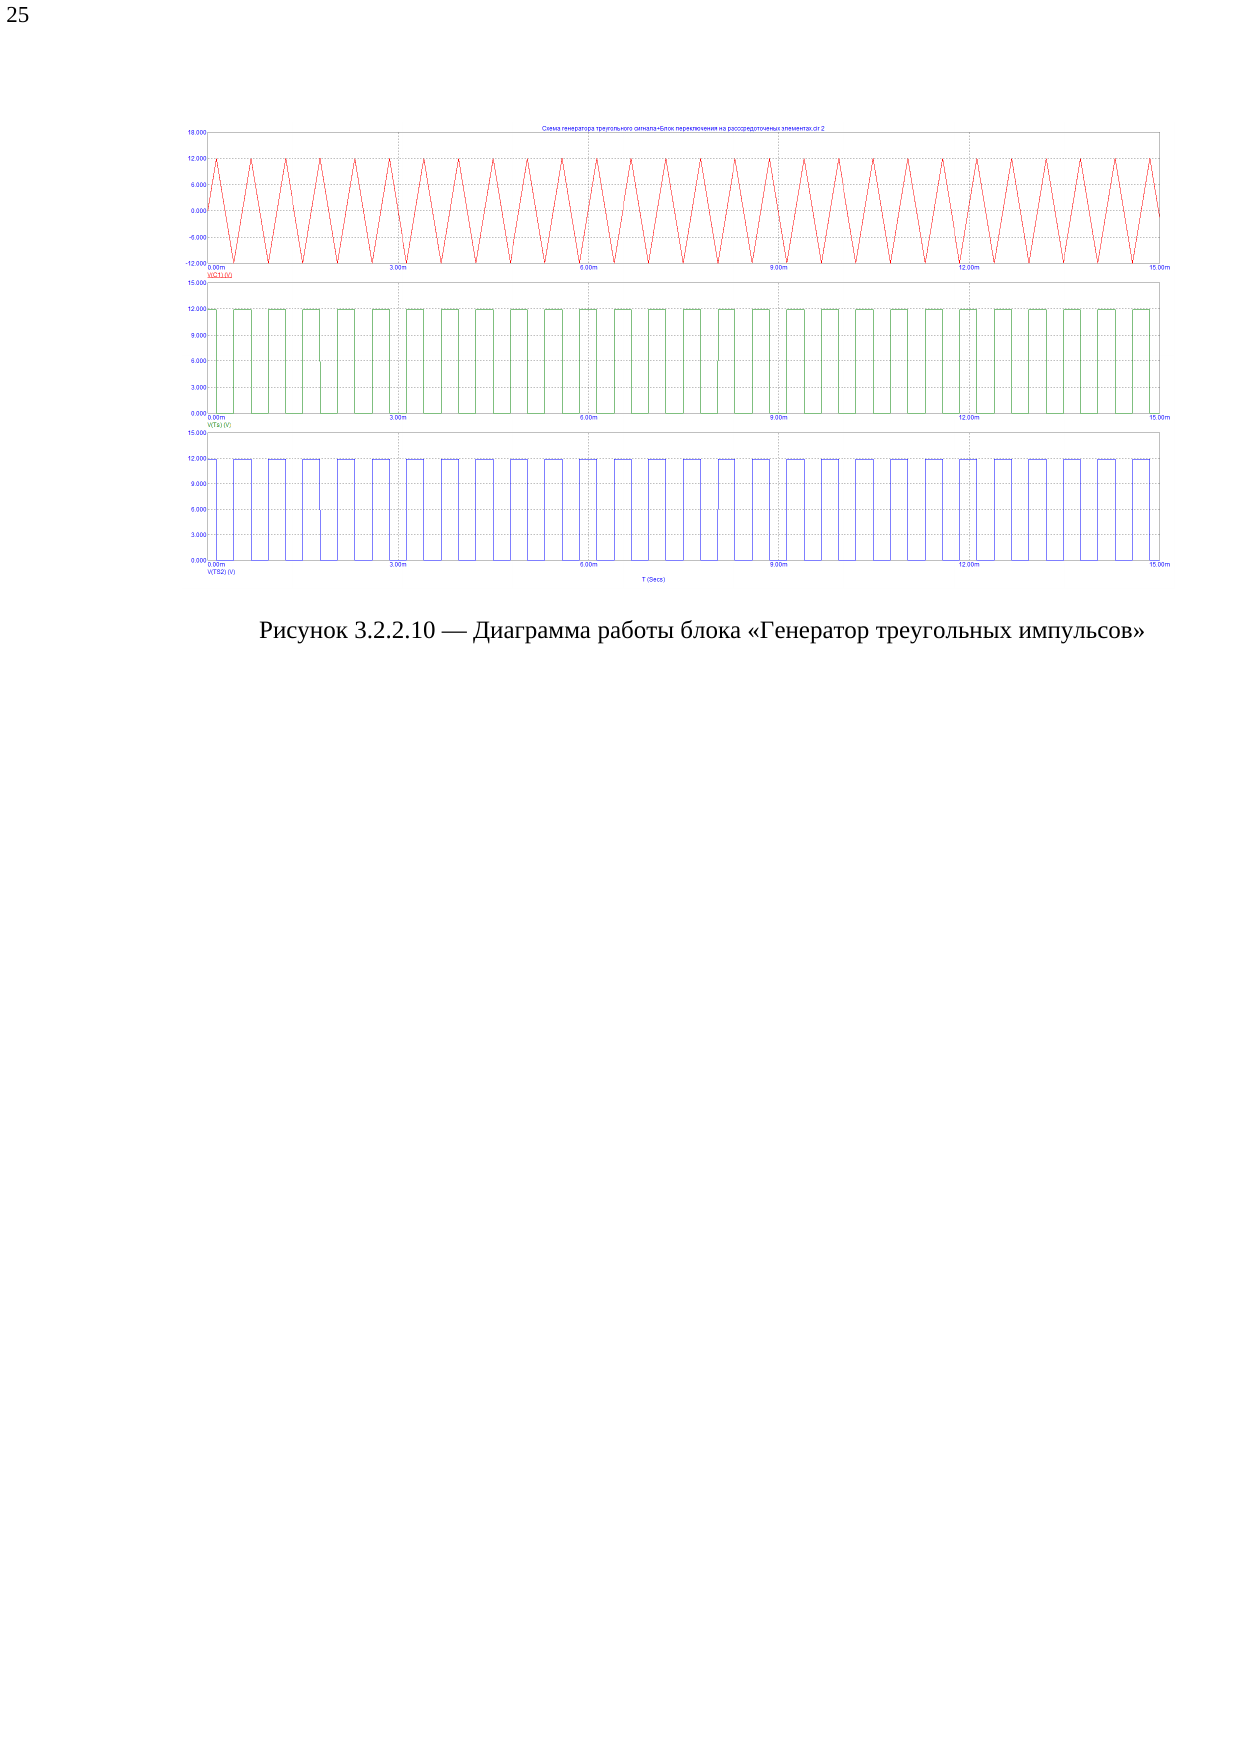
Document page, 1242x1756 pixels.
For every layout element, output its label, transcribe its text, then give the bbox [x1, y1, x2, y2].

picture [182, 122, 1175, 589]
text Рисунок 3.2.2.10 — Диаграмма работы блока «Генератор треугольных импульсов» [259, 615, 1229, 643]
